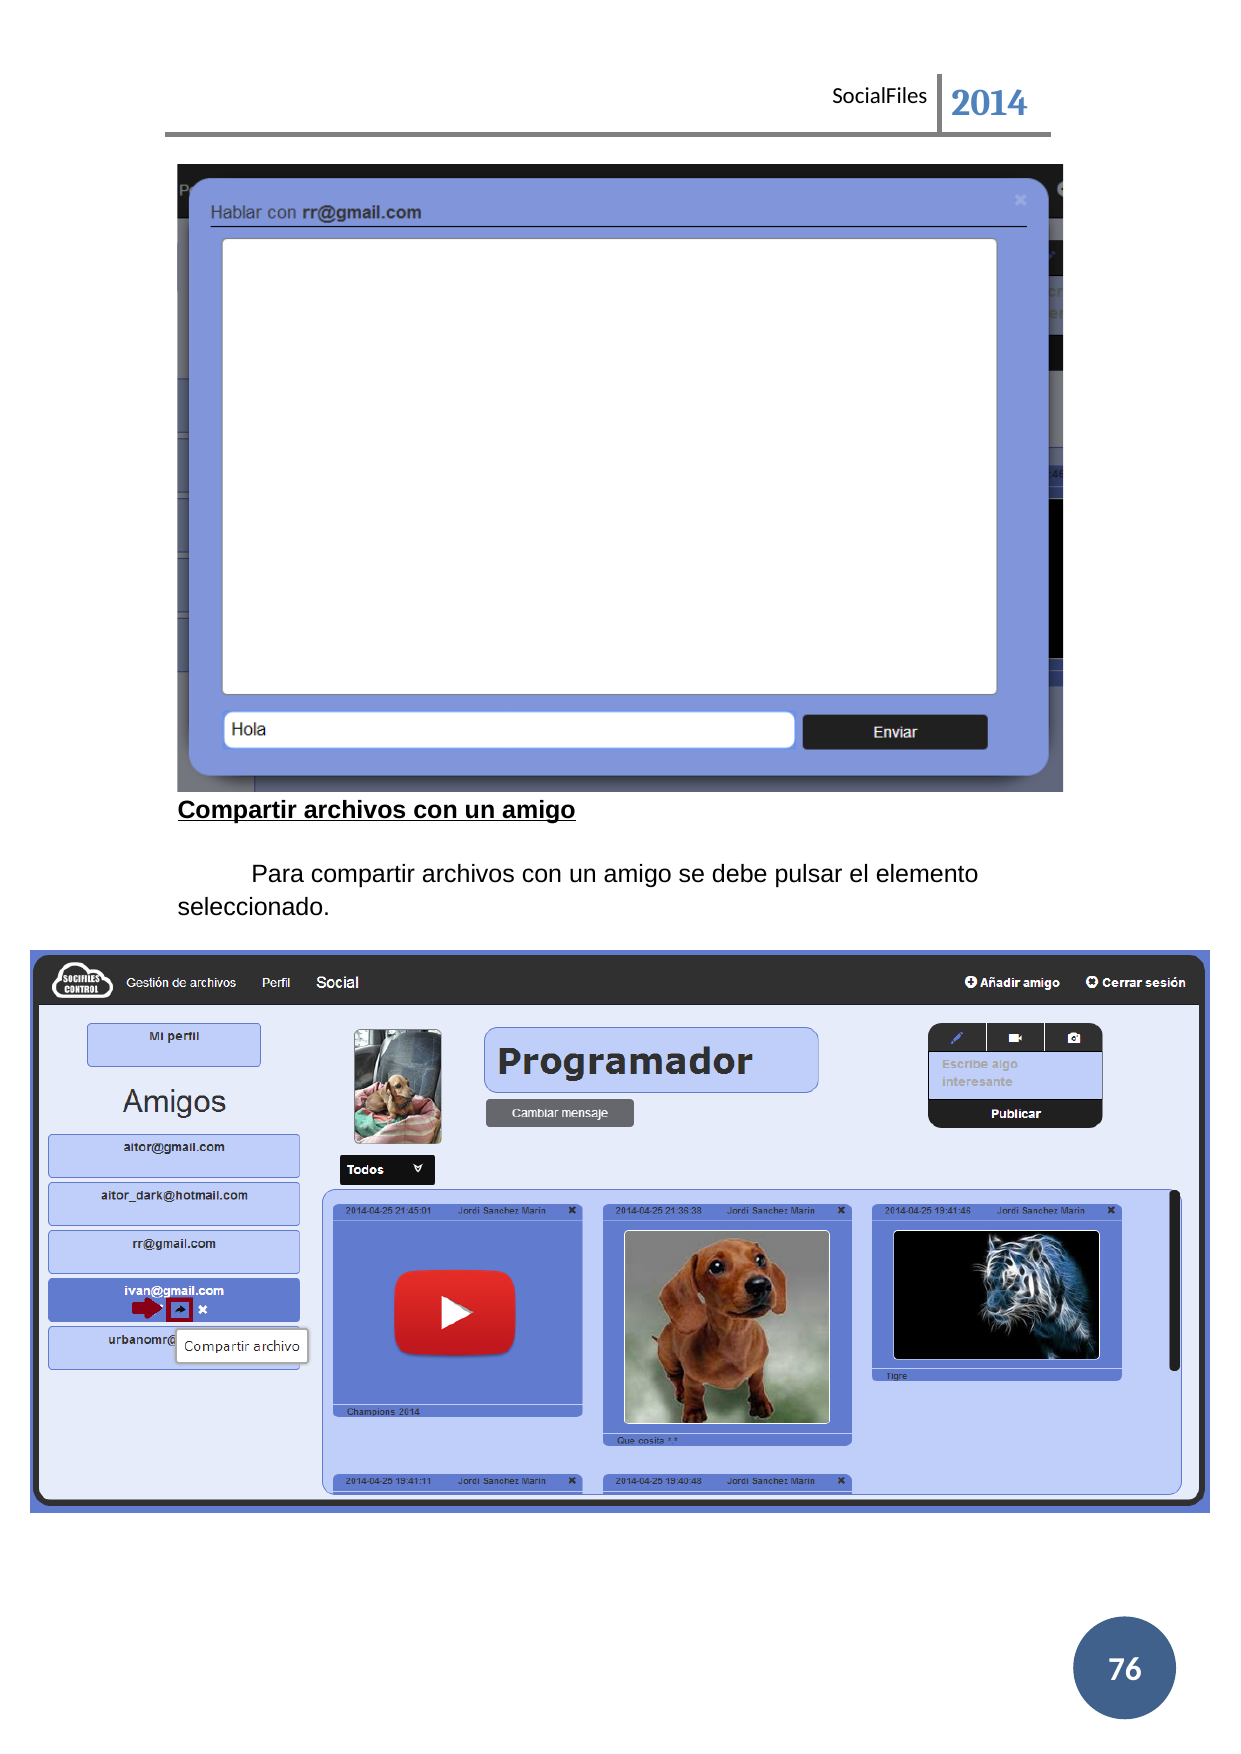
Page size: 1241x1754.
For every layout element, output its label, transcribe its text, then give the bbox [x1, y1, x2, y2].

text Compartir archivos con un amigo [177, 795, 1063, 824]
picture [30, 950, 1210, 1513]
picture [177, 164, 1064, 792]
text Para compartir archivos con un amigo se debe pulsar el elemento seleccionado. [177, 858, 1063, 920]
